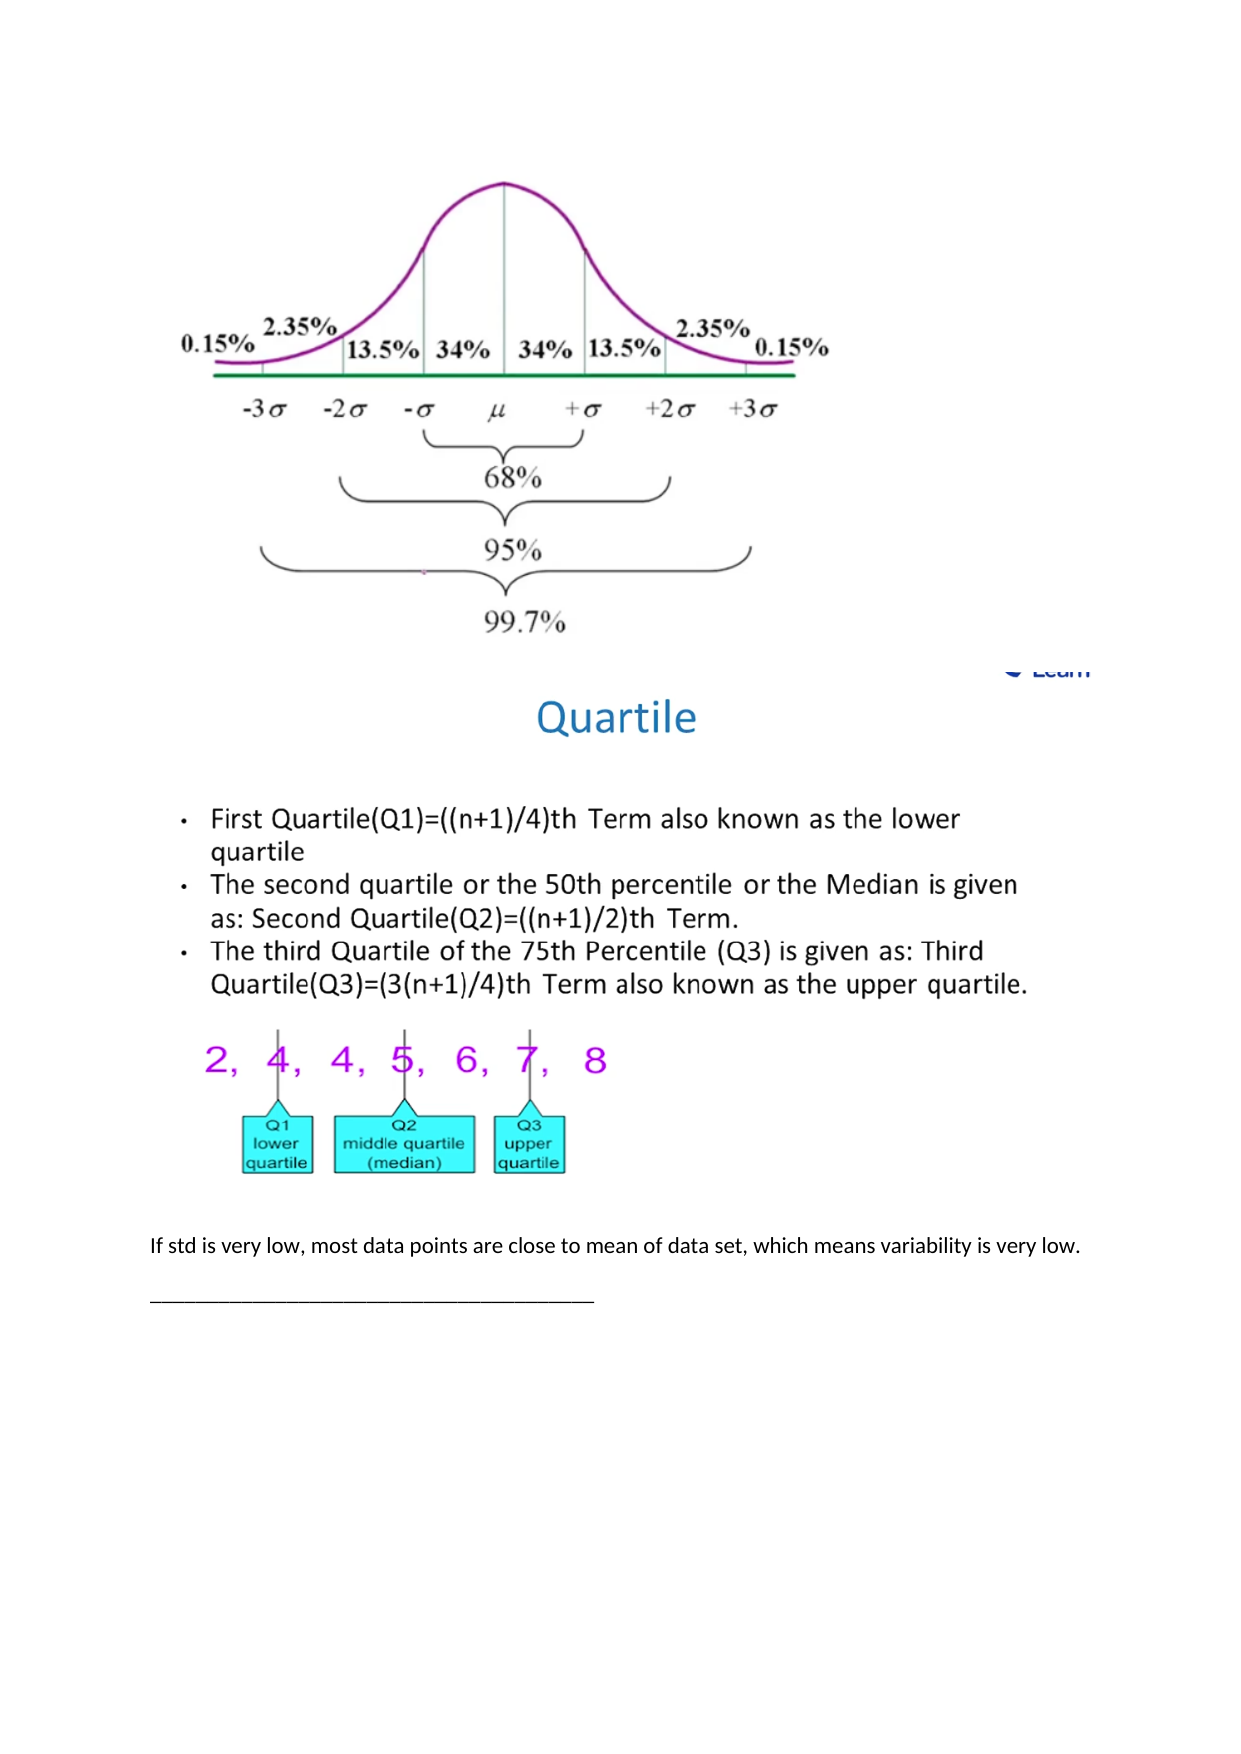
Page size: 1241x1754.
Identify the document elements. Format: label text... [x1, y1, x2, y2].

text _______________________________________ [150, 1278, 1090, 1336]
picture [150, 150, 876, 654]
picture [150, 672, 1091, 1213]
text If std is very low, most data points are close to mean of data set, which means variability is very low. [150, 1231, 1090, 1259]
